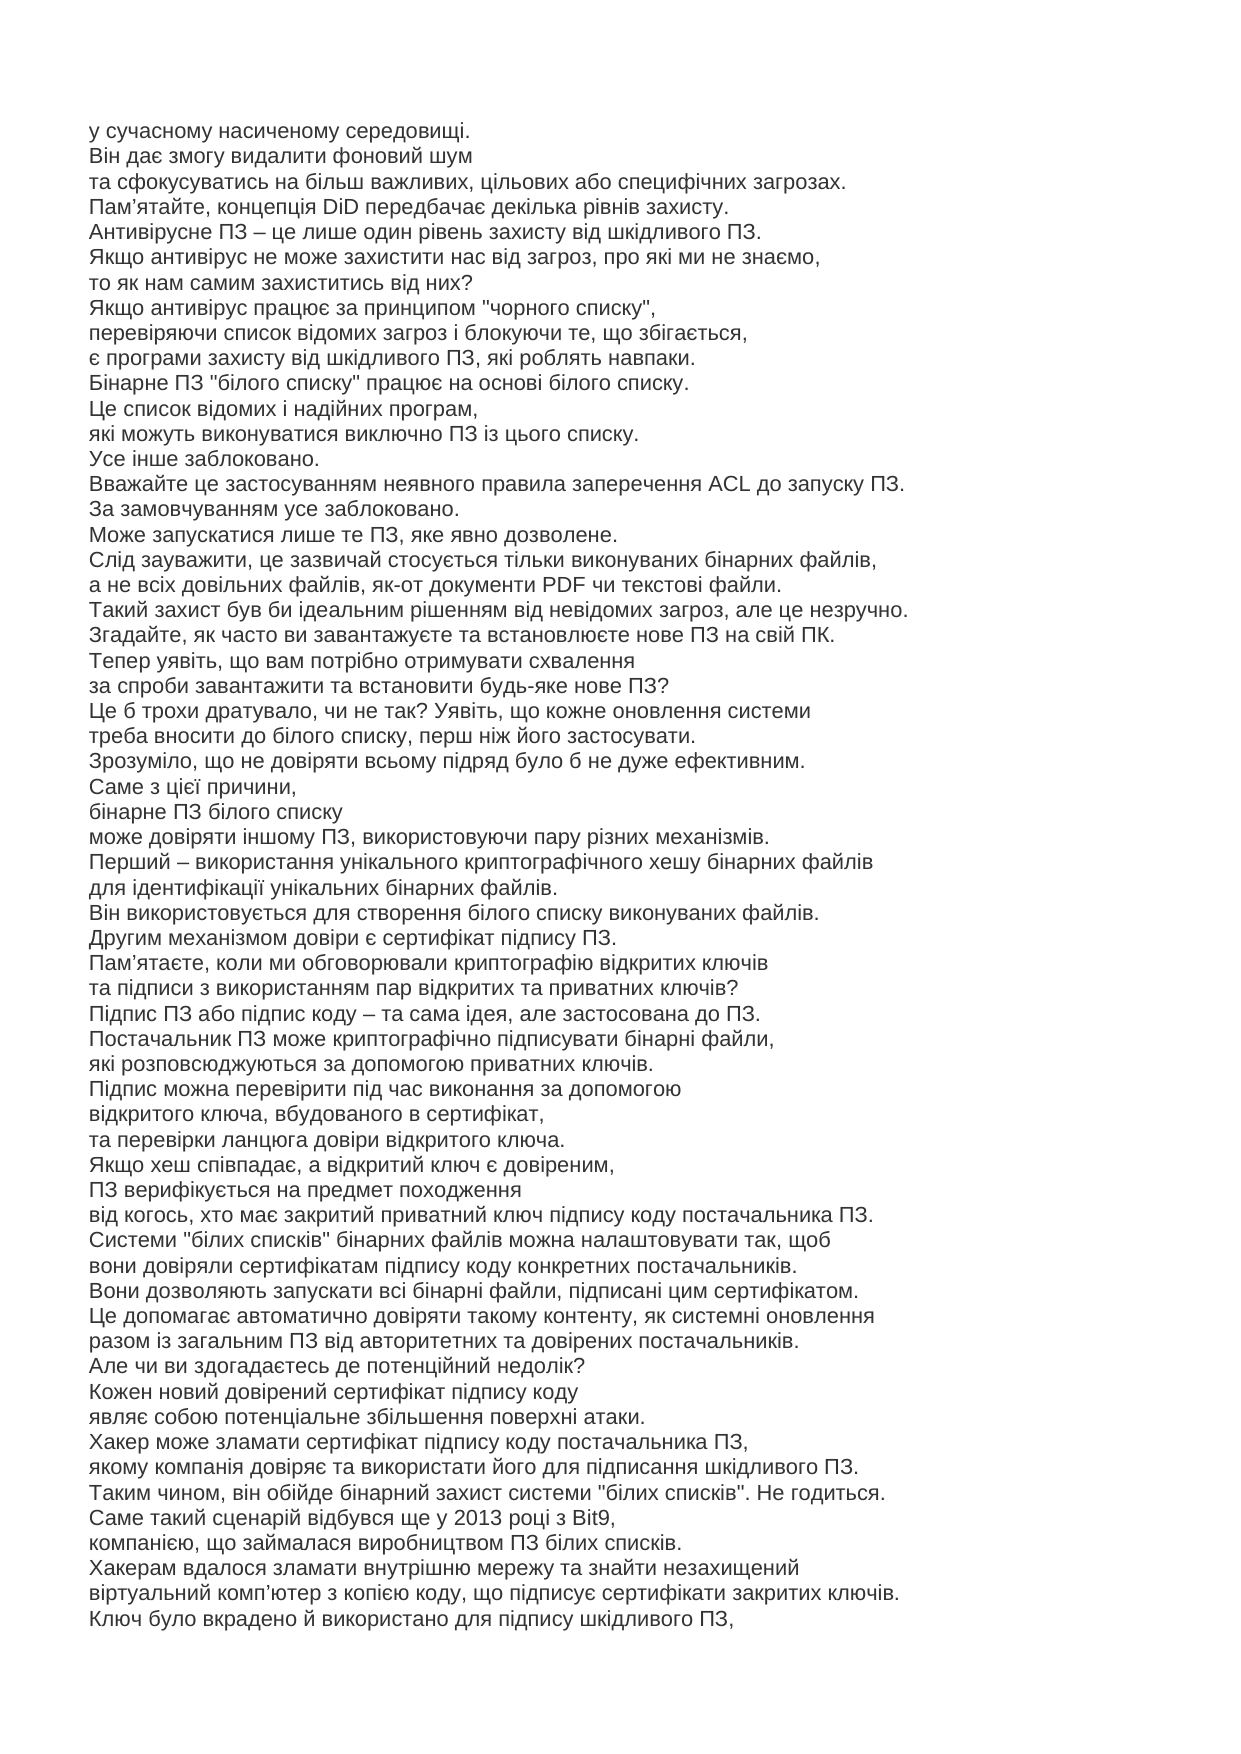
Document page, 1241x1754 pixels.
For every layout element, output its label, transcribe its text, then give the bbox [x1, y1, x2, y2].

text є програми захисту від шкідливого ПЗ, які роблять навпаки. [89, 345, 1211, 370]
text Вони дозволяють запускати всі бінарні файли, підписані цим сертифікатом. [89, 1278, 1211, 1303]
text Такий захист був би ідеальним рішенням від невідомих загроз, але це незручно. [89, 597, 1211, 622]
text а не всіх довільних файлів, як-от документи PDF чи текстові файли. [89, 572, 1211, 597]
text разом із загальним ПЗ від авторитетних та довірених постачальників. [89, 1328, 1211, 1353]
text являє собою потенціальне збільшення поверхні атаки. [89, 1404, 1211, 1429]
text Хакерам вдалося зламати внутрішню мережу та знайти незахищений [89, 1555, 1211, 1580]
text від когось, хто має закритий приватний ключ підпису коду постачальника ПЗ. [89, 1202, 1211, 1227]
text Це список відомих і надійних програм, [89, 395, 1211, 421]
text Згадайте, як часто ви завантажуєте та встановлюєте нове ПЗ на свій ПК. [89, 622, 1211, 647]
text За замовчуванням усе заблоковано. [89, 496, 1211, 521]
text Якщо антивірус не може захистити нас від загроз, про які ми не знаємо, [89, 244, 1211, 269]
text та підписи з використанням пар відкритих та приватних ключів? [89, 975, 1211, 1000]
text Пам’ятайте, концепція DiD передбачає декілька рівнів захисту. [89, 194, 1211, 219]
text може довіряти іншому ПЗ, використовуючи пару різних механізмів. [89, 824, 1211, 849]
text Саме з цієї причини, [89, 773, 1211, 799]
text треба вносити до білого списку, перш ніж його застосувати. [89, 723, 1211, 748]
text Бінарне ПЗ "білого списку" працює на основі білого списку. [89, 370, 1211, 395]
text Якщо антивірус працює за принципом "чорного списку", [89, 294, 1211, 320]
text Усе інше заблоковано. [89, 446, 1211, 471]
text та перевірки ланцюга довіри відкритого ключа. [89, 1126, 1211, 1152]
text компанією, що займалася виробництвом ПЗ білих списків. [89, 1530, 1211, 1555]
text Він використовується для створення білого списку виконуваних файлів. [89, 899, 1211, 925]
text Тепер уявіть, що вам потрібно отримувати схвалення [89, 647, 1211, 673]
text Це б трохи дратувало, чи не так? Уявіть, що кожне оновлення системи [89, 698, 1211, 723]
text Пам’ятаєте, коли ми обговорювали криптографію відкритих ключів [89, 950, 1211, 975]
text вони довіряли сертифікатам підпису коду конкретних постачальників. [89, 1252, 1211, 1278]
text Він дає змогу видалити фоновий шум [89, 143, 1211, 168]
text для ідентифікації унікальних бінарних файлів. [89, 874, 1211, 899]
text Але чи ви здогадаєтесь де потенційний недолік? [89, 1353, 1211, 1378]
text Підпис ПЗ або підпис коду ‒ та сама ідея, але застосована до ПЗ. [89, 1000, 1211, 1026]
text віртуальний комп’ютер з копією коду, що підписує сертифікати закритих ключів. [89, 1580, 1211, 1605]
text ПЗ верифікується на предмет походження [89, 1177, 1211, 1202]
text Підпис можна перевірити під час виконання за допомогою [89, 1076, 1211, 1101]
text бінарне ПЗ білого списку [89, 799, 1211, 824]
text Якщо хеш співпадає, а відкритий ключ є довіреним, [89, 1152, 1211, 1177]
text перевіряючи список відомих загроз і блокуючи те, що збігається, [89, 320, 1211, 345]
text Системи "білих списків" бінарних файлів можна налаштовувати так, щоб [89, 1227, 1211, 1252]
text то як нам самим захиститись від них? [89, 269, 1211, 294]
text відкритого ключа, вбудованого в сертифікат, [89, 1101, 1211, 1126]
text Антивірусне ПЗ ‒ це лише один рівень захисту від шкідливого ПЗ. [89, 219, 1211, 244]
text у сучасному насиченому середовищі. [89, 118, 1211, 143]
text Постачальник ПЗ може криптографічно підписувати бінарні файли, [89, 1026, 1211, 1051]
text які розповсюджуються за допомогою приватних ключів. [89, 1051, 1211, 1076]
text Ключ було вкрадено й використано для підпису шкідливого ПЗ, [89, 1605, 1211, 1631]
text Зрозуміло, що не довіряти всьому підряд було б не дуже ефективним. [89, 748, 1211, 773]
text які можуть виконуватися виключно ПЗ із цього списку. [89, 421, 1211, 446]
text та сфокусуватись на більш важливих, цільових або специфічних загрозах. [89, 168, 1211, 194]
text Слід зауважити, це зазвичай стосується тільки виконуваних бінарних файлів, [89, 547, 1211, 572]
text Таким чином, він обійде бінарний захист системи "білих списків". Не годиться. [89, 1479, 1211, 1504]
text якому компанія довіряє та використати його для підписання шкідливого ПЗ. [89, 1454, 1211, 1479]
text за спроби завантажити та встановити будь-яке нове ПЗ? [89, 673, 1211, 698]
text Кожен новий довірений сертифікат підпису коду [89, 1378, 1211, 1404]
text Це допомагає автоматично довіряти такому контенту, як системні оновлення [89, 1303, 1211, 1328]
text Вважайте це застосуванням неявного правила заперечення ACL до запуску ПЗ. [89, 471, 1211, 496]
text Хакер може зламати сертифікат підпису коду постачальника ПЗ, [89, 1429, 1211, 1454]
text Може запускатися лише те ПЗ, яке явно дозволене. [89, 521, 1211, 547]
text Другим механізмом довіри є сертифікат підпису ПЗ. [89, 925, 1211, 950]
text Саме такий сценарій відбувся ще у 2013 році з Bit9, [89, 1504, 1211, 1530]
text Перший ‒ використання унікального криптографічного хешу бінарних файлів [89, 849, 1211, 874]
